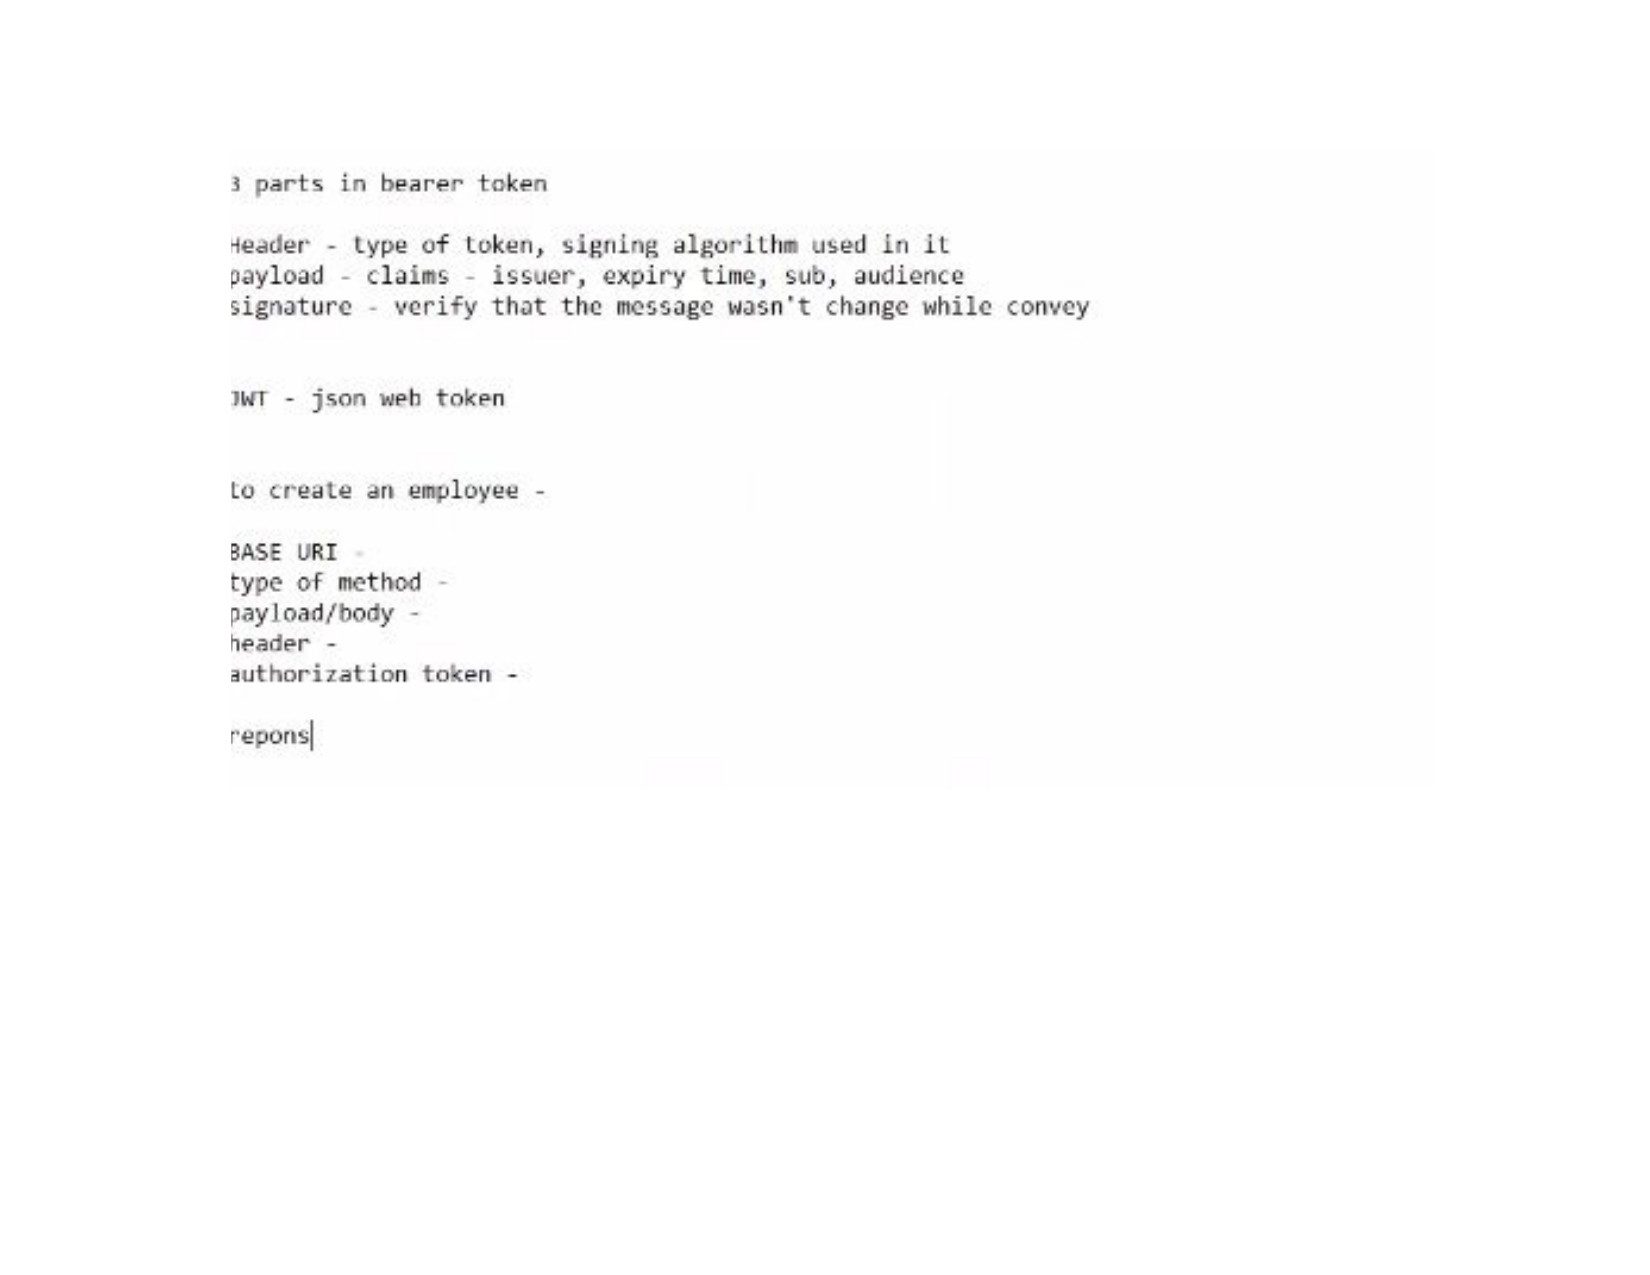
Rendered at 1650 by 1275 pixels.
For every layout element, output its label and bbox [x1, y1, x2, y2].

picture [228, 150, 1435, 788]
